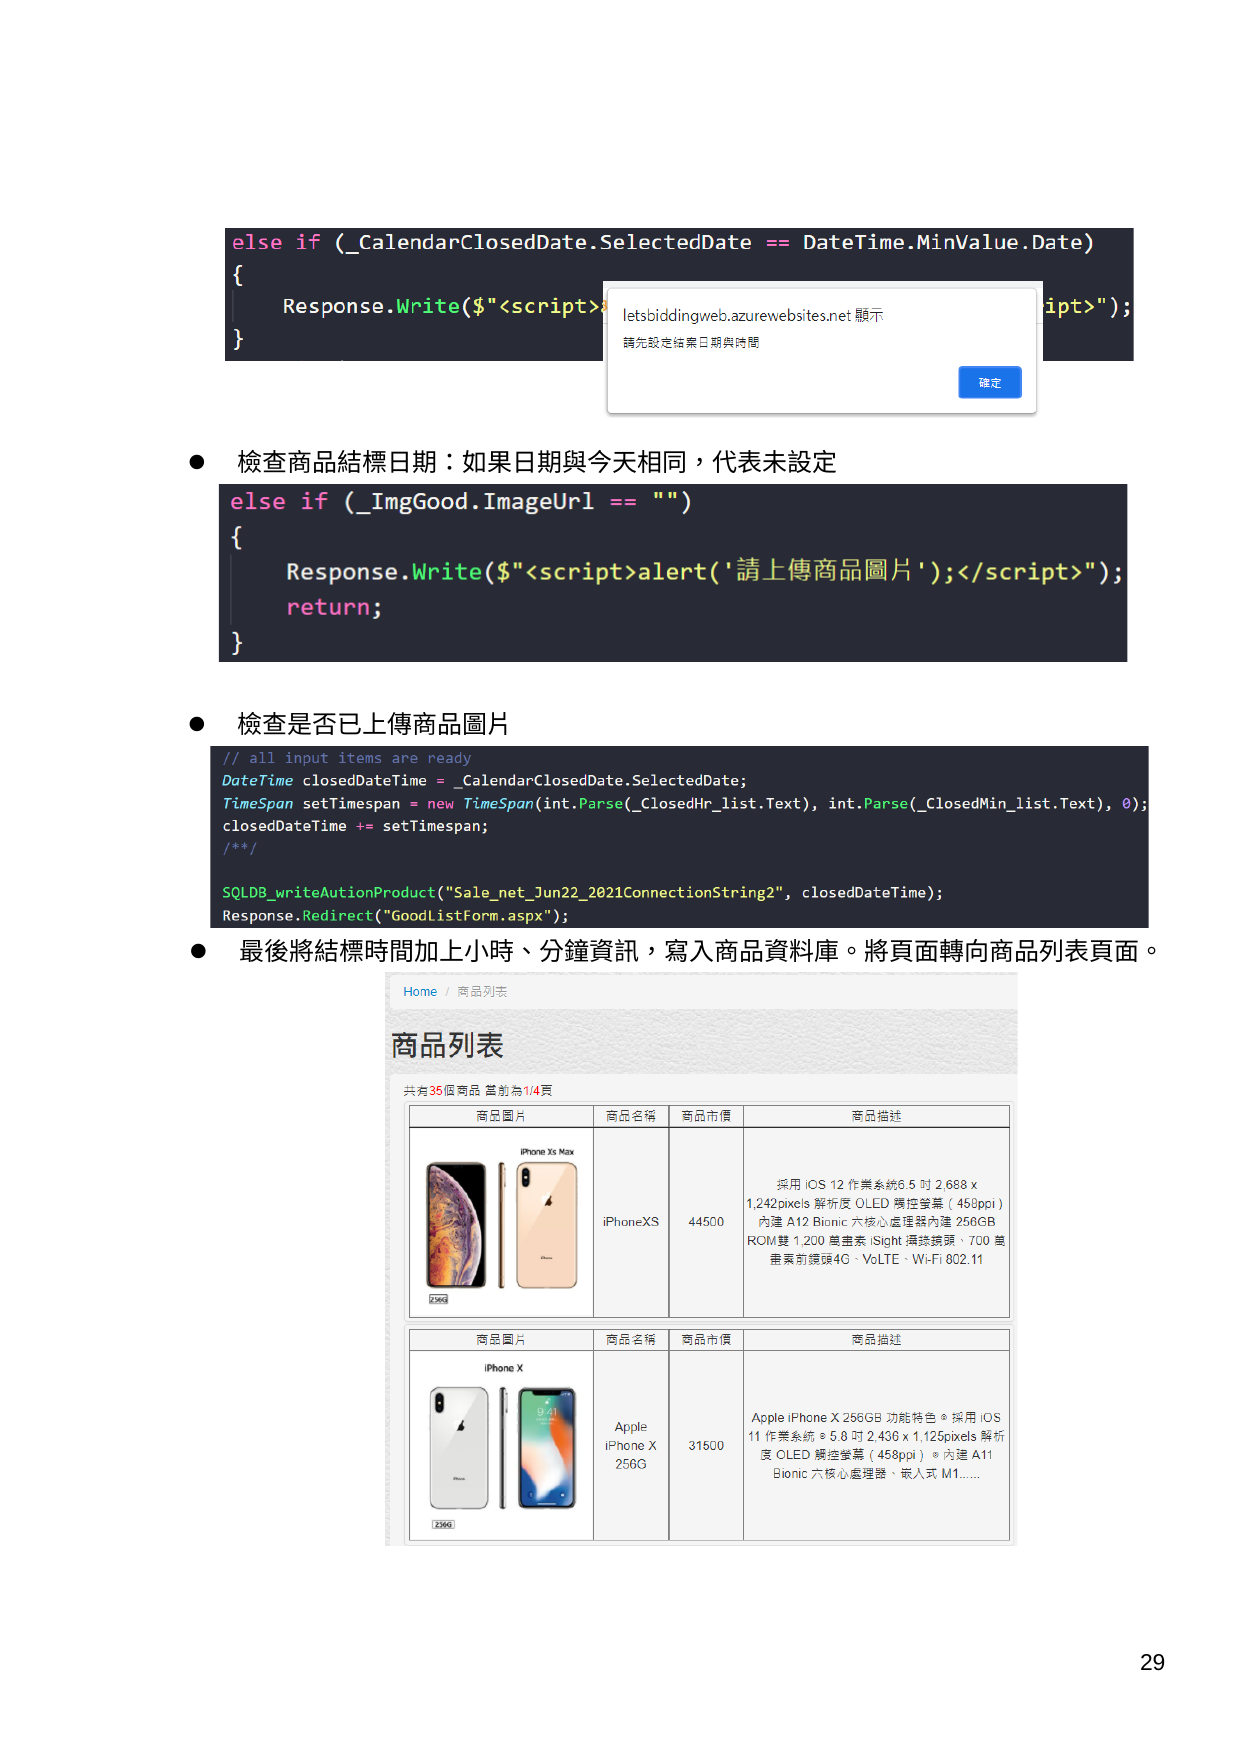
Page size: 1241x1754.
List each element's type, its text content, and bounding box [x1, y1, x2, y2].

picture [210, 746, 1149, 928]
list 檢查商品結標日期：如果日期與今天相同，代表未設定 [187, 442, 1165, 479]
picture [225, 228, 1134, 418]
picture [218, 484, 1128, 662]
list 檢查是否已上傳商品圖片 [187, 704, 1165, 741]
picture [385, 972, 1018, 1546]
